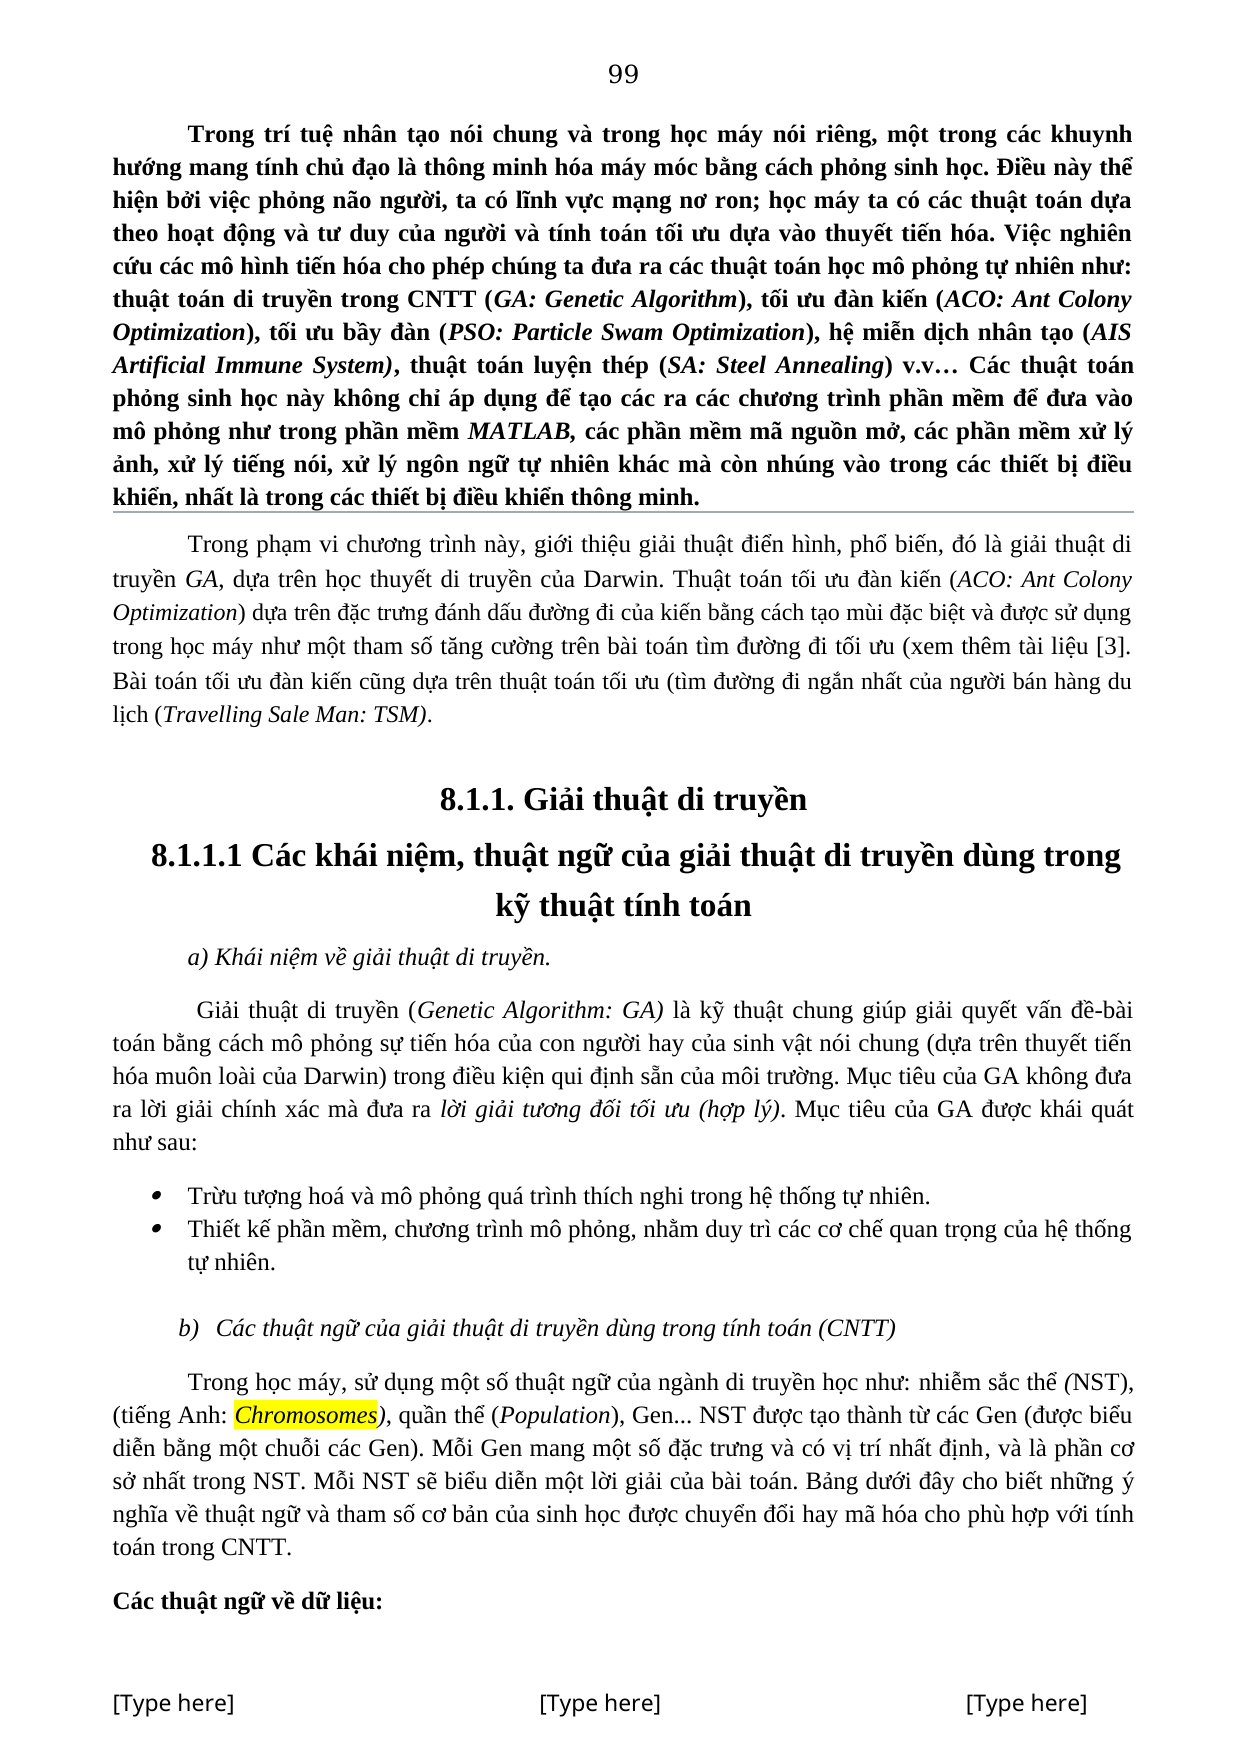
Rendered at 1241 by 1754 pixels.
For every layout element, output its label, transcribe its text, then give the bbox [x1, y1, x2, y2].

subtitle Trong trí tuệ nhân tạo nói chung và trong học máy nói riêng, một trong các khuynh hướng mang tính chủ đạo là thông minh hóa máy móc bằng cách phỏng sinh học. Điều này thể hiện bởi việc phỏng não người, ta có lĩnh vực mạng nơ ron; học máy ta có các thuật toán dựa theo hoạt động và tư duy của người và tính toán tối ưu dựa vào thuyết tiến hóa. Việc nghiên cứu các mô hình tiến hóa cho phép chúng ta đưa ra các thuật toán học mô phỏng tự nhiên như: thuật toán di truyền trong CNTT (GA: Genetic Algorithm), tối ưu đàn kiến (ACO: Ant Colony Optimization), tối ưu bầy đàn (PSO: Particle Swam Optimization), hệ miễn dịch nhân tạo (AIS Artificial Immune System), thuật toán luyện thép (SA: Steel Annealing) v.v… Các thuật toán phỏng sinh học này không chỉ áp dụng để tạo các ra các chương trình phần mềm để đưa vào mô phỏng như trong phần mềm MATLAB, các phần mềm mã nguồn mở, các phần mềm xử lý ảnh, xử lý tiếng nói, xử lý ngôn ngữ tự nhiên khác mà còn nhúng vào trong các thiết bị điều khiển, nhất là trong các thiết bị điều khiển thông minh. [112, 119, 1134, 513]
text Giải thuật di truyền (Genetic Algorithm: GA) là kỹ thuật chung giúp giải quyết vấn đề-bài toán bằng cách mô phỏng sự tiến hóa của con người hay của sinh vật nói chung (dựa trên thuyết tiến hóa muôn loài của Darwin) trong điều kiện qui định sẵn của môi trường. Mục tiêu của GA không đưa ra lời giải chính xác mà đưa ra lời giải tương đối tối ưu (hợp lý). Mục tiêu của GA được khái quát như sau: [112, 995, 1134, 1156]
list Thiết kế phần mềm, chương trình mô phỏng, nhằm duy trì các cơ chế quan trọng của hệ thống tự nhiên. [150, 1214, 1132, 1276]
subtitle 8.1.1. Giải thuật di truyền [112, 780, 1134, 818]
text a) Khái niệm về giải thuật di truyền. [112, 942, 1134, 970]
text Trong phạm vi chương trình này, giới thiệu giải thuật điển hình, phổ biến, đó là giải thuật di truyền GA, dựa trên học thuyết di truyền của Darwin. Thuật toán tối ưu đàn kiến (ACO: Ant Colony Optimization) dựa trên đặc trưng đánh dấu đường đi của kiến bằng cách tạo mùi đặc biệt và được sử dụng trong học máy như một tham số tăng cường trên bài toán tìm đường đi tối ưu (xem thêm tài liệu [3]. Bài toán tối ưu đàn kiến cũng dựa trên thuật toán tối ưu (tìm đường đi ngắn nhất của người bán hàng du lịch (Travelling Sale Man: TSM). [112, 529, 1134, 728]
text Trong học máy, sử dụng một số thuật ngữ của ngành di truyền học như: nhiễm sắc thể (NST), (tiếng Anh: Chromosomes), quần thể (Population), Gen... NST được tạo thành từ các Gen (được biểu diễn bằng một chuỗi các Gen). Mỗi Gen mang một số đặc trưng và có vị trí nhất định, và là phần cơ sở nhất trong NST. Mỗi NST sẽ biểu diễn một lời giải của bài toán. Bảng dưới đây cho biết những ý nghĩa về thuật ngữ và tham số cơ bản của sinh học được chuyển đổi hay mã hóa cho phù hợp với tính toán trong CNTT. [112, 1367, 1134, 1561]
list Các thuật ngữ của giải thuật di truyền dùng trong tính toán (CNTT) [178, 1313, 1134, 1342]
list Trừu tượng hoá và mô phỏng quá trình thích nghi trong hệ thống tự nhiên. [150, 1181, 1134, 1210]
subtitle 8.1.1.1 Các khái niệm, thuật ngữ của giải thuật di truyền dùng trong kỹ thuật tính toán [112, 836, 1134, 924]
text Các thuật ngữ về dữ liệu: [112, 1586, 1134, 1615]
